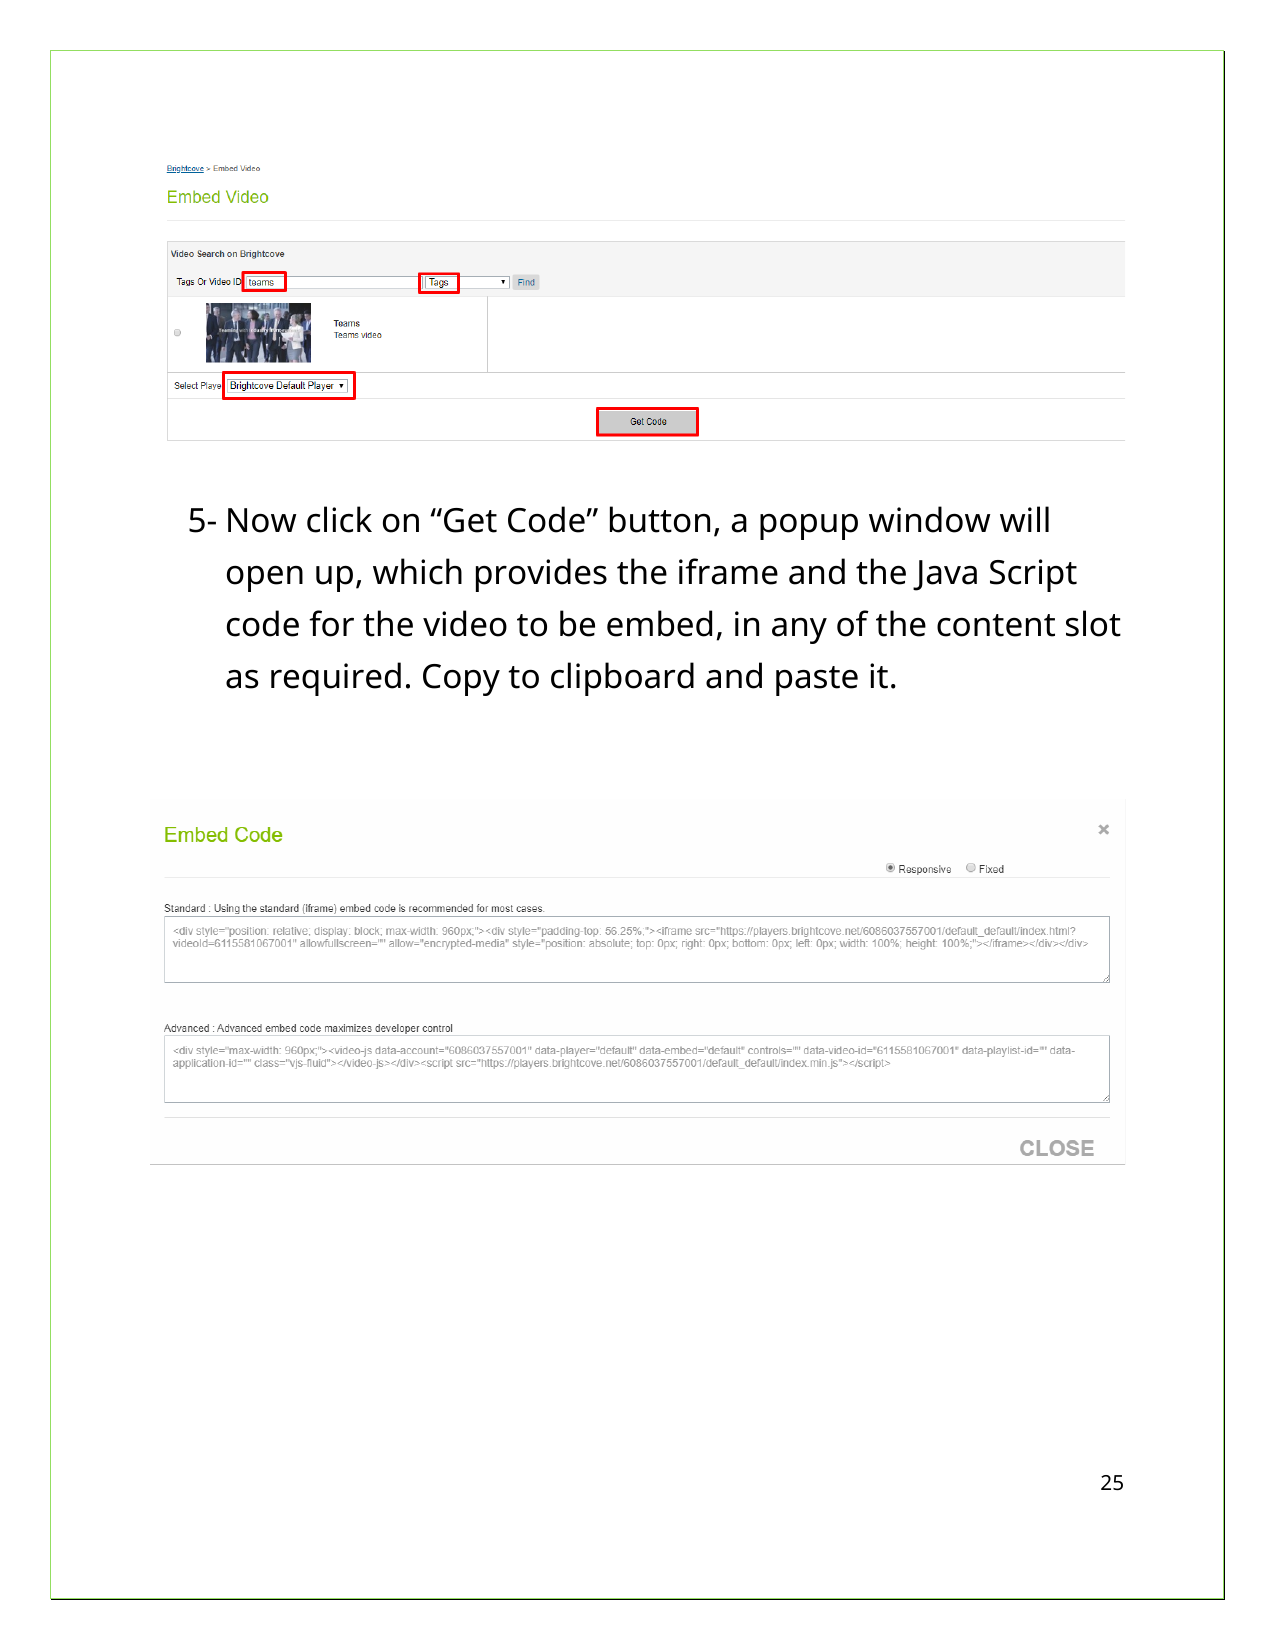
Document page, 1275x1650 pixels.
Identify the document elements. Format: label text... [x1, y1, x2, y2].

picture [150, 799, 1125, 1165]
picture [150, 150, 1125, 472]
list Now click on “Get Code” button, a popup window will open up, which provides the iframe and the Java Script code for the video to be embed, in any of the content slot as required. Copy to clipboard and paste it. [187, 497, 1124, 699]
